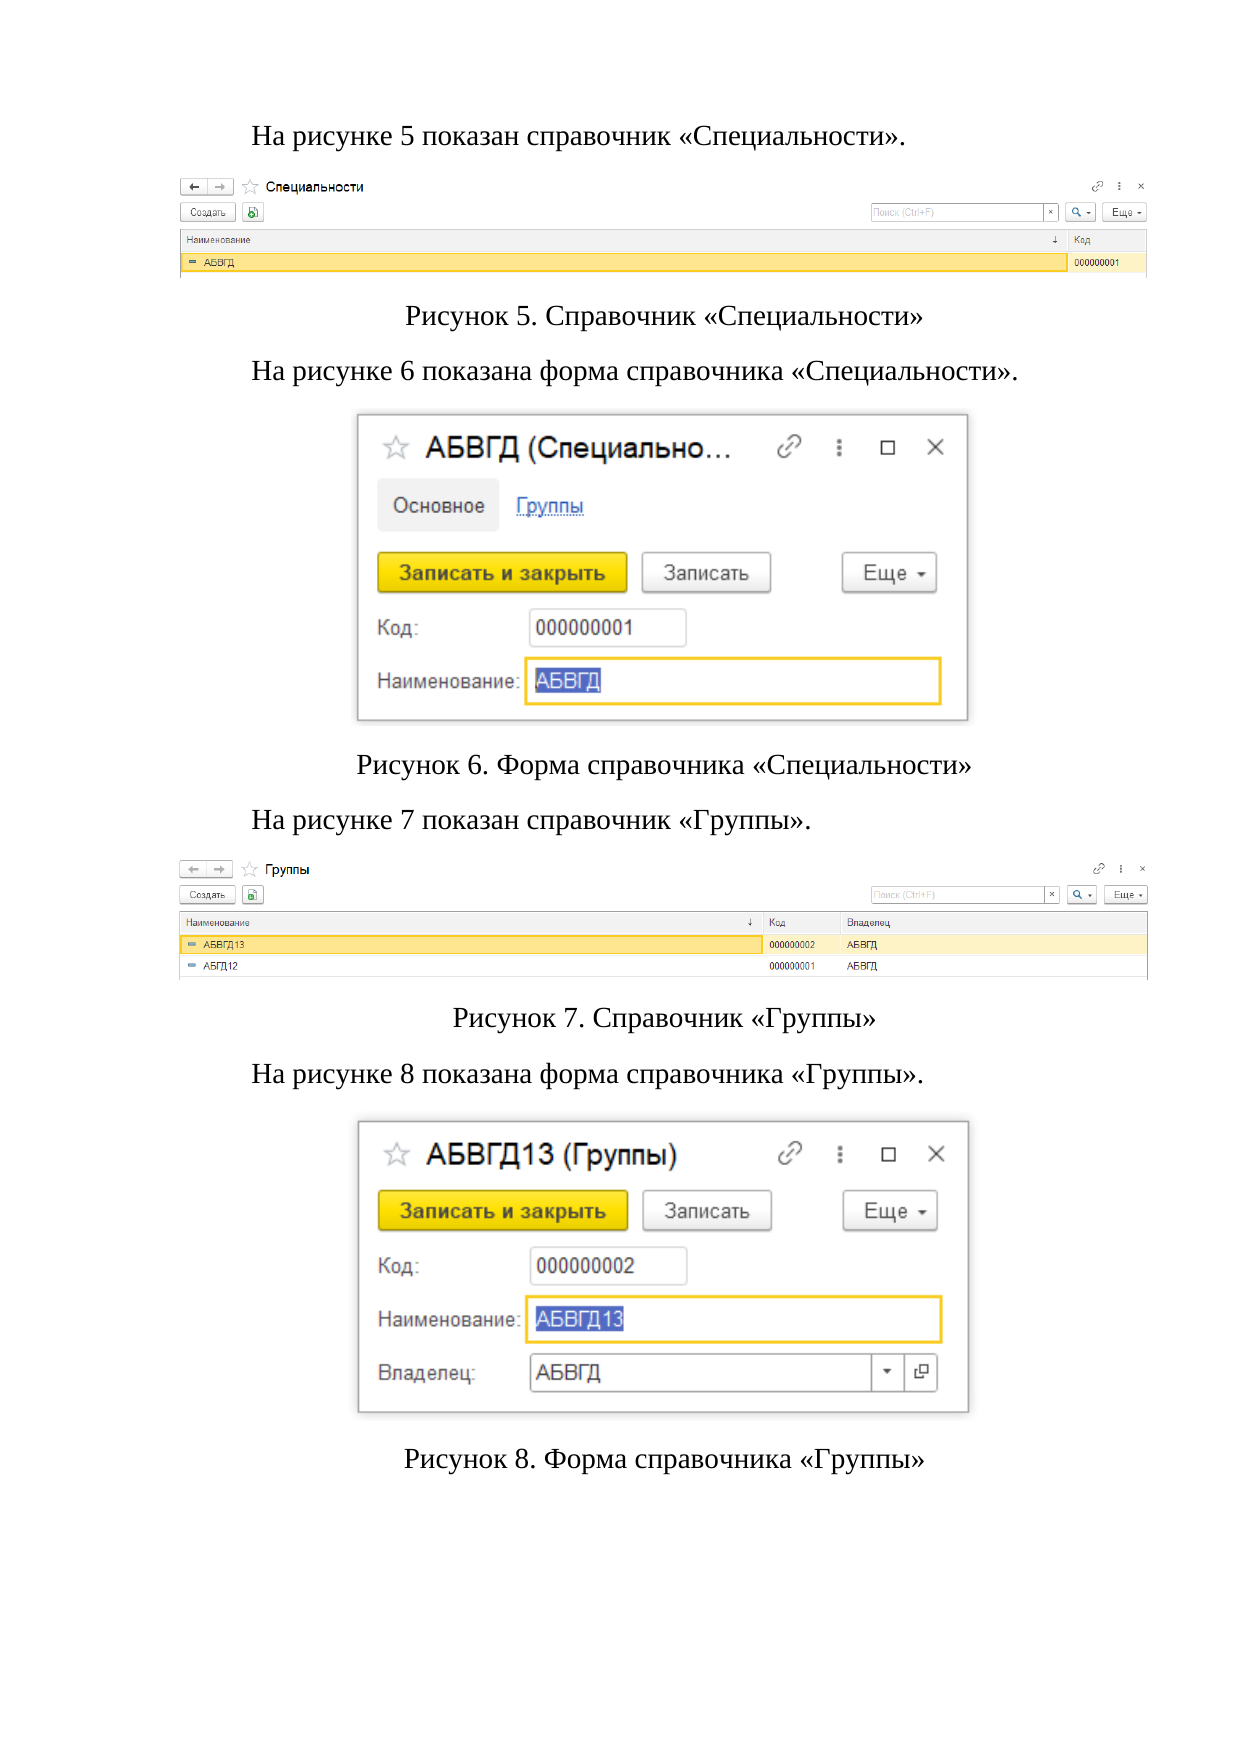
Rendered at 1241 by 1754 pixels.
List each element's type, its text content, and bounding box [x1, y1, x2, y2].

text Рисунок 7. Справочник «Группы» [177, 1001, 1152, 1034]
text На рисунке 8 показана форма справочника «Группы». [177, 1056, 1152, 1089]
picture [177, 857, 1152, 980]
text На рисунке 7 показан справочник «Группы». [177, 802, 1152, 836]
text Рисунок 8. Форма справочника «Группы» [177, 1441, 1152, 1475]
text На рисунке 6 показана форма справочника «Специальности». [177, 353, 1152, 387]
text Рисунок 6. Форма справочника «Специальности» [177, 747, 1152, 780]
text На рисунке 5 показан справочник «Специальности». [177, 118, 1152, 152]
picture [177, 173, 1152, 278]
text Рисунок 5. Справочник «Специальности» [177, 298, 1152, 332]
picture [347, 1111, 982, 1421]
picture [351, 408, 978, 726]
